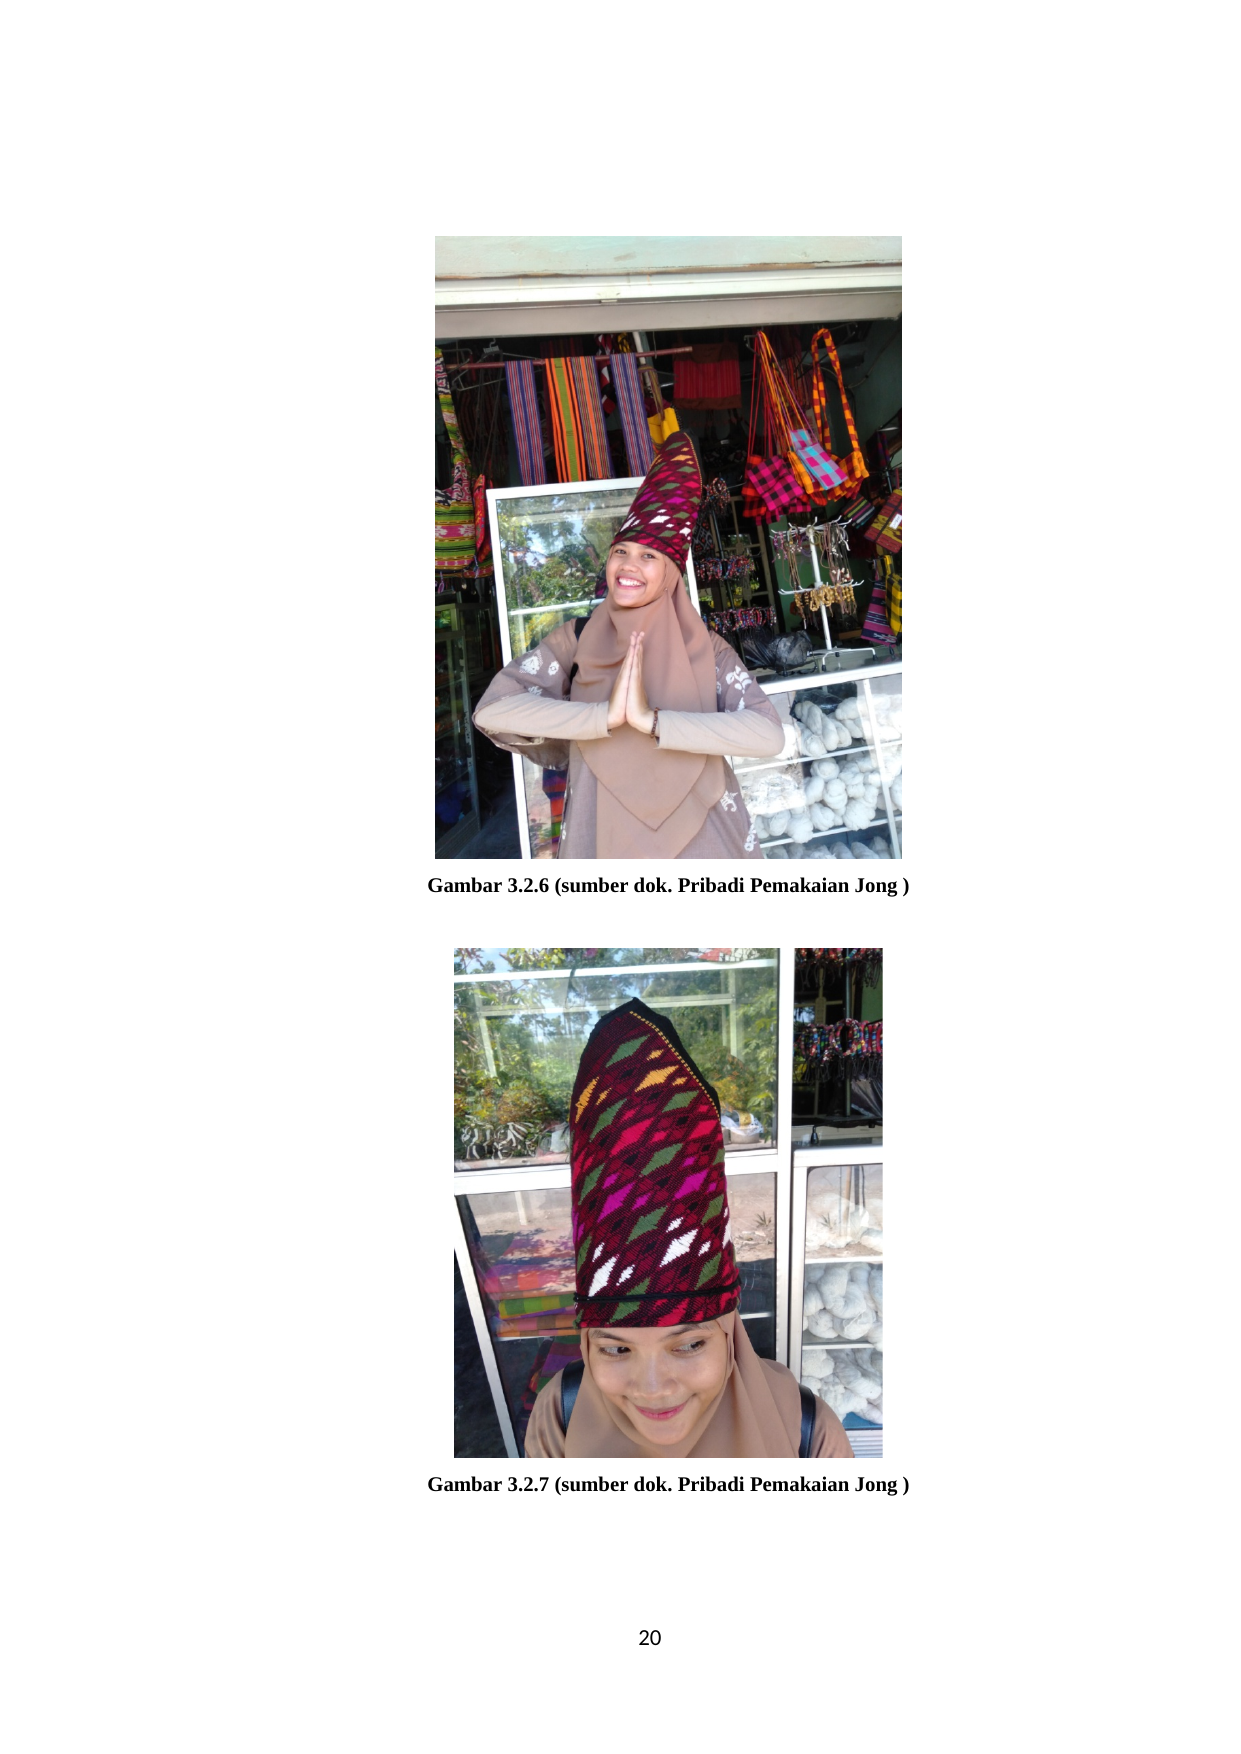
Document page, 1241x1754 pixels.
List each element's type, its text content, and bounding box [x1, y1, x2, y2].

list Gambar 3.2.6 (sumber dok. Pribadi Pemakaian Jong ) [274, 873, 1063, 897]
list Gambar 3.2.7 (sumber dok. Pribadi Pemakaian Jong ) [274, 1472, 1063, 1496]
picture [435, 236, 902, 859]
picture [454, 948, 883, 1458]
